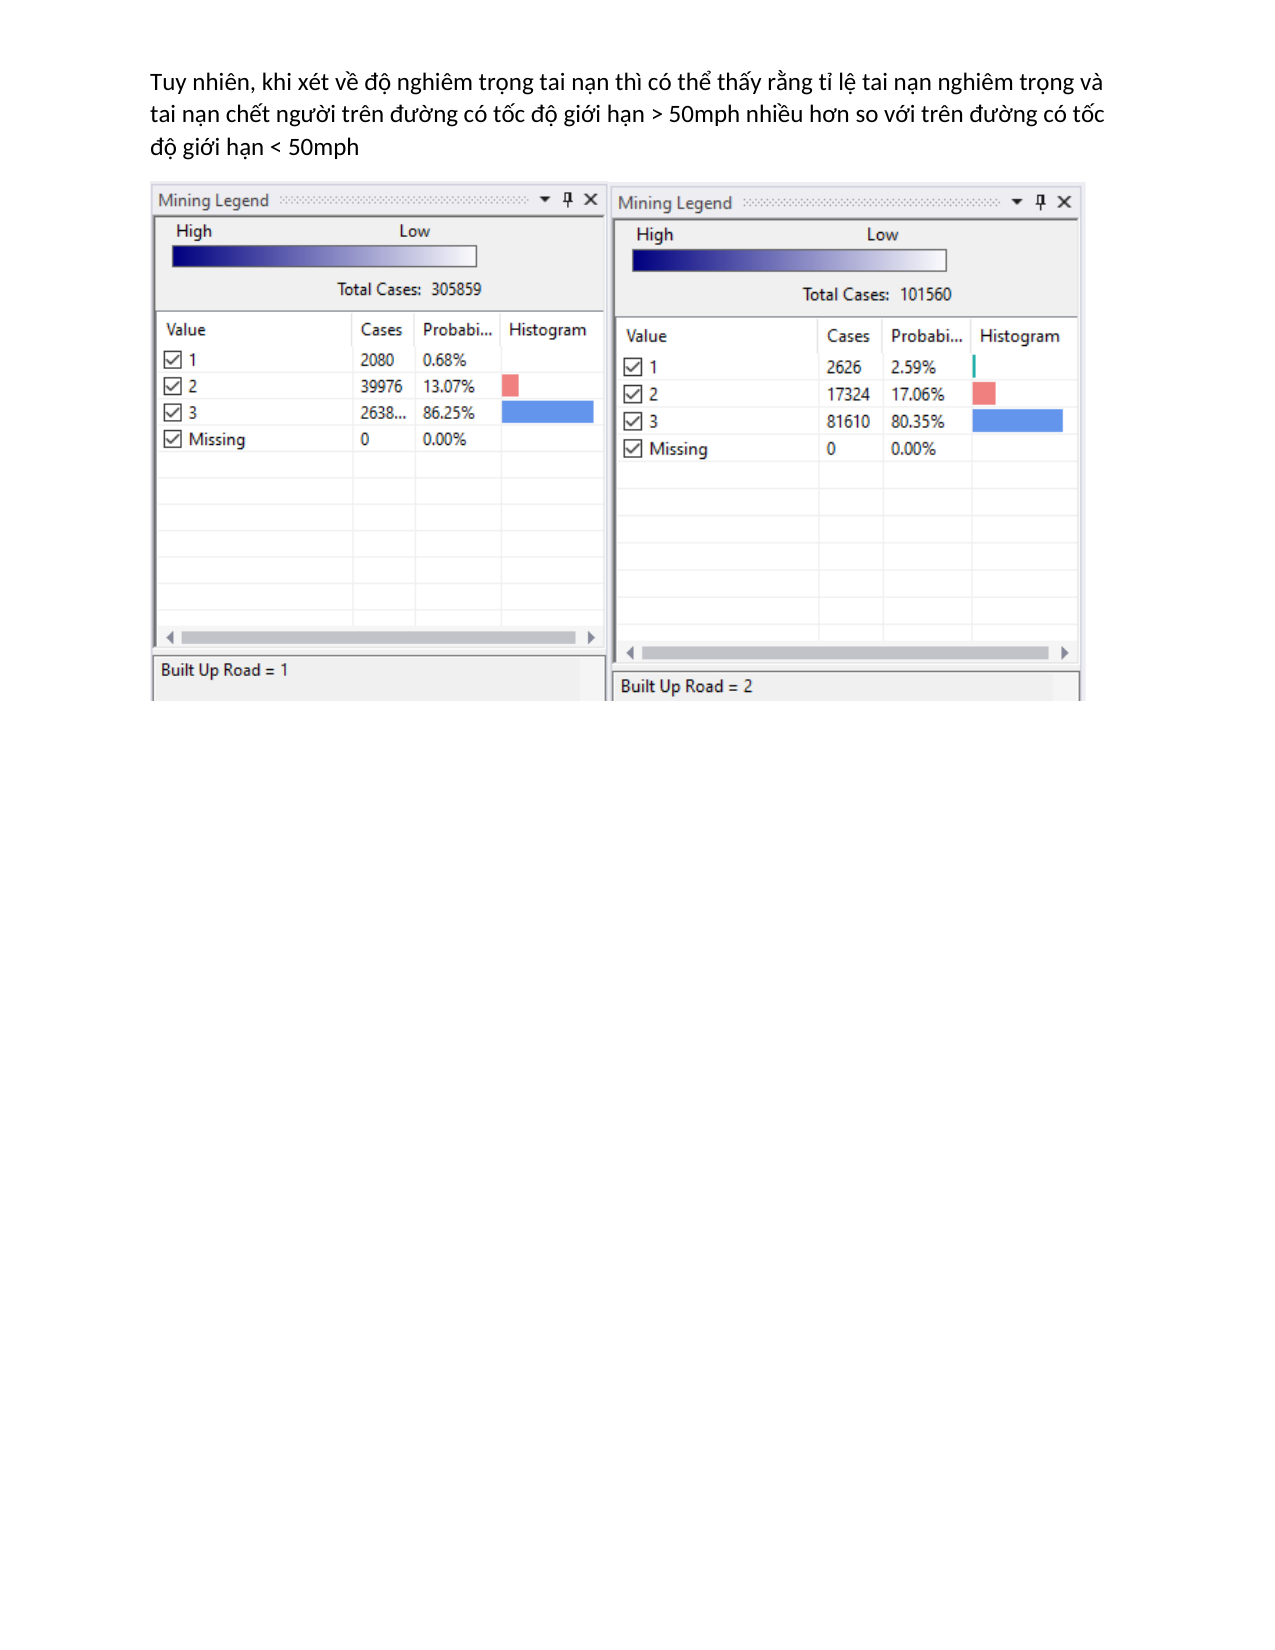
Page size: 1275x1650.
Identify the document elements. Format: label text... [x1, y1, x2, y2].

text Tuy nhiên, khi xét về độ nghiêm trọng tai nạn thì có thể thấy rằng tỉ lệ tai nạn nghiêm trọng và tai nạn chết người trên đường có tốc độ giới hạn > 50mph nhiều hơn so với trên đường có tốc độ giới hạn < 50mph [150, 66, 1125, 162]
picture [150, 181, 1086, 701]
